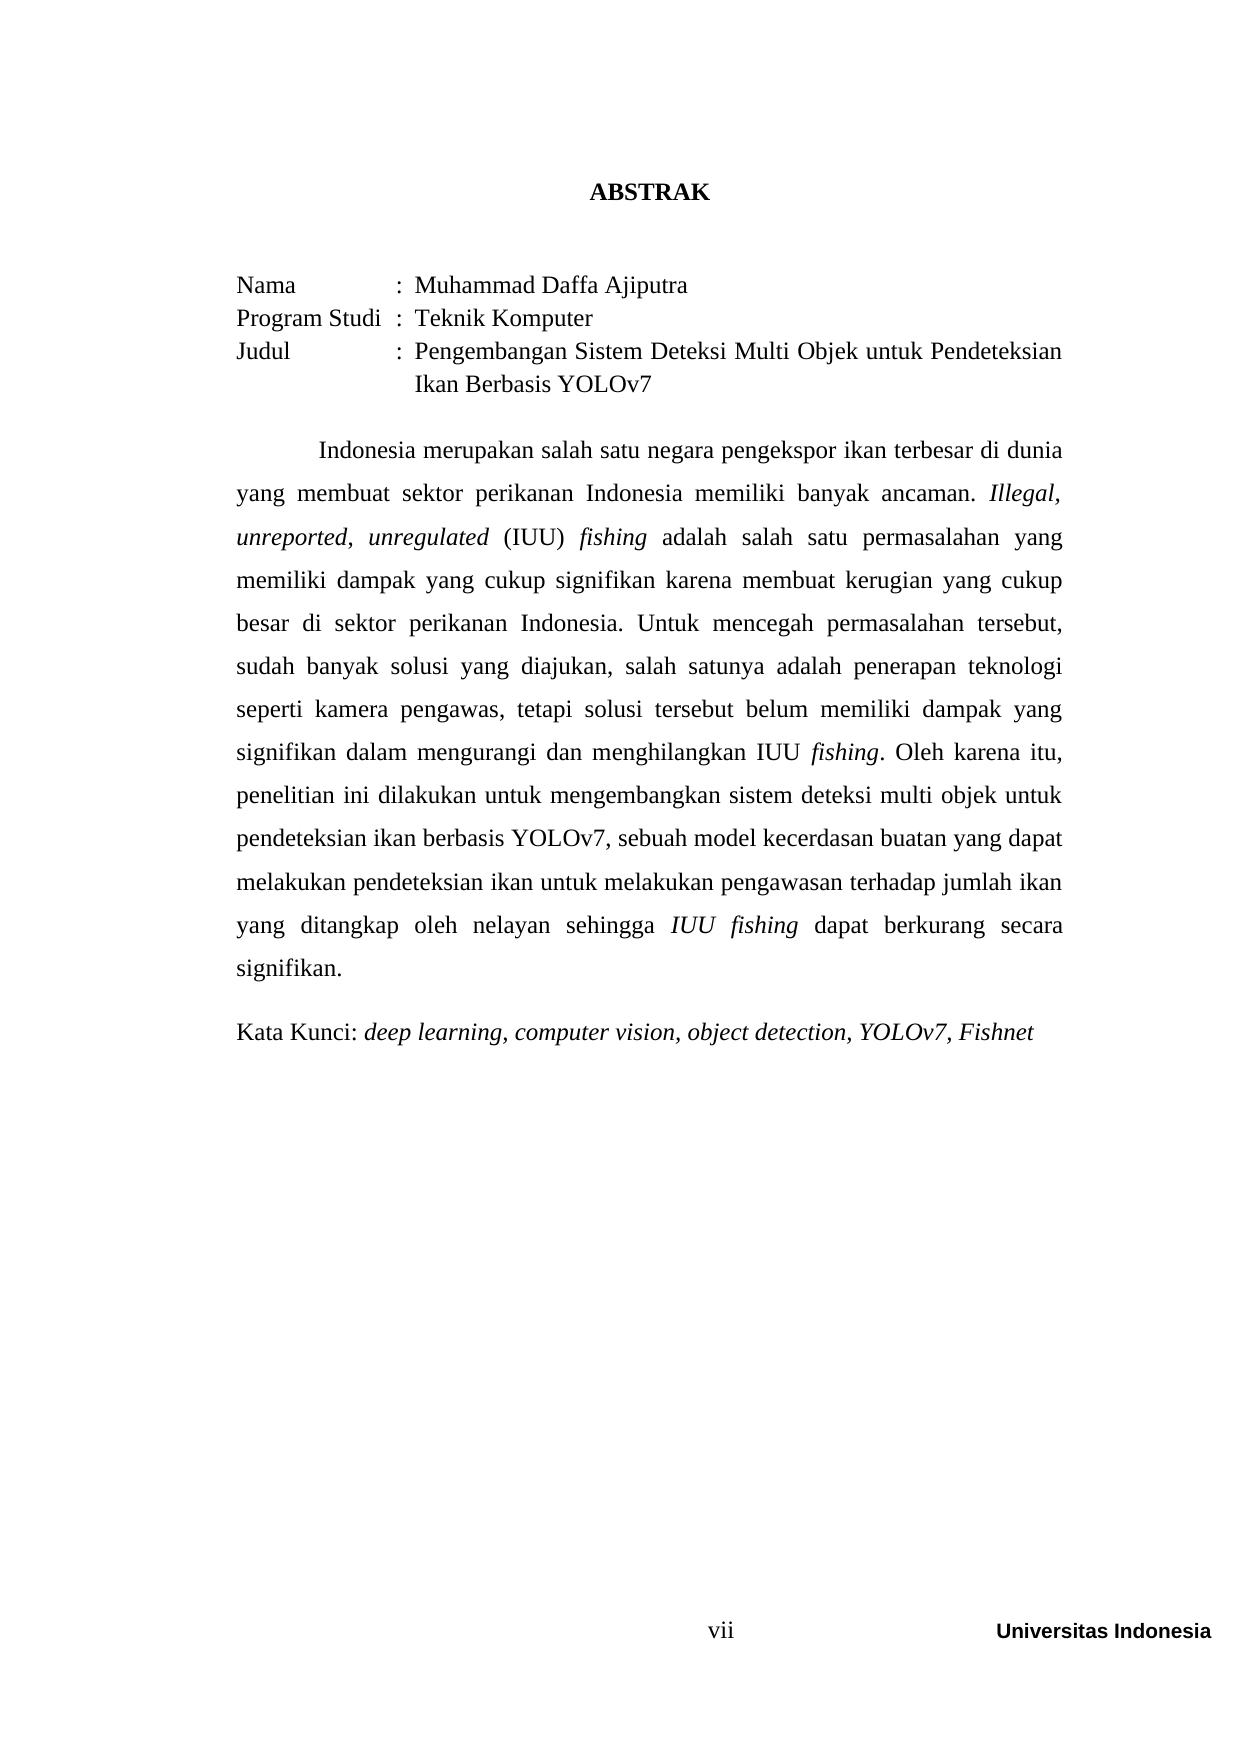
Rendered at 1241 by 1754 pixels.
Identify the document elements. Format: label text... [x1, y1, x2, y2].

text Nama : Muhammad Daffa Ajiputra [236, 270, 1063, 299]
text Indonesia merupakan salah satu negara pengekspor ikan terbesar di dunia yang membuat sektor perikanan Indonesia memiliki banyak ancaman. Illegal, unreported, unregulated (IUU) fishing adalah salah satu permasalahan yang memiliki dampak yang cukup signifikan karena membuat kerugian yang cukup besar di sektor perikanan Indonesia. Untuk mencegah permasalahan tersebut, sudah banyak solusi yang diajukan, salah satunya adalah penerapan teknologi seperti kamera pengawas, tetapi solusi tersebut belum memiliki dampak yang signifikan dalam mengurangi dan menghilangkan IUU fishing. Oleh karena itu, penelitian ini dilakukan untuk mengembangkan sistem deteksi multi objek untuk pendeteksian ikan berbasis YOLOv7, sebuah model kecerdasan buatan yang dapat melakukan pendeteksian ikan untuk melakukan pengawasan terhadap jumlah ikan yang ditangkap oleh nelayan sehingga IUU fishing dapat berkurang secara signifikan. [236, 435, 1063, 982]
text Kata Kunci: deep learning, computer vision, object detection, YOLOv7, Fishnet [236, 1017, 1063, 1046]
text Program Studi : Teknik Komputer [236, 303, 1063, 332]
subtitle ABSTRAK [236, 177, 1063, 206]
text Judul : Pengembangan Sistem Deteksi Multi Objek untuk Pendeteksian Ikan Berbasis YOLOv7 [236, 336, 1063, 398]
